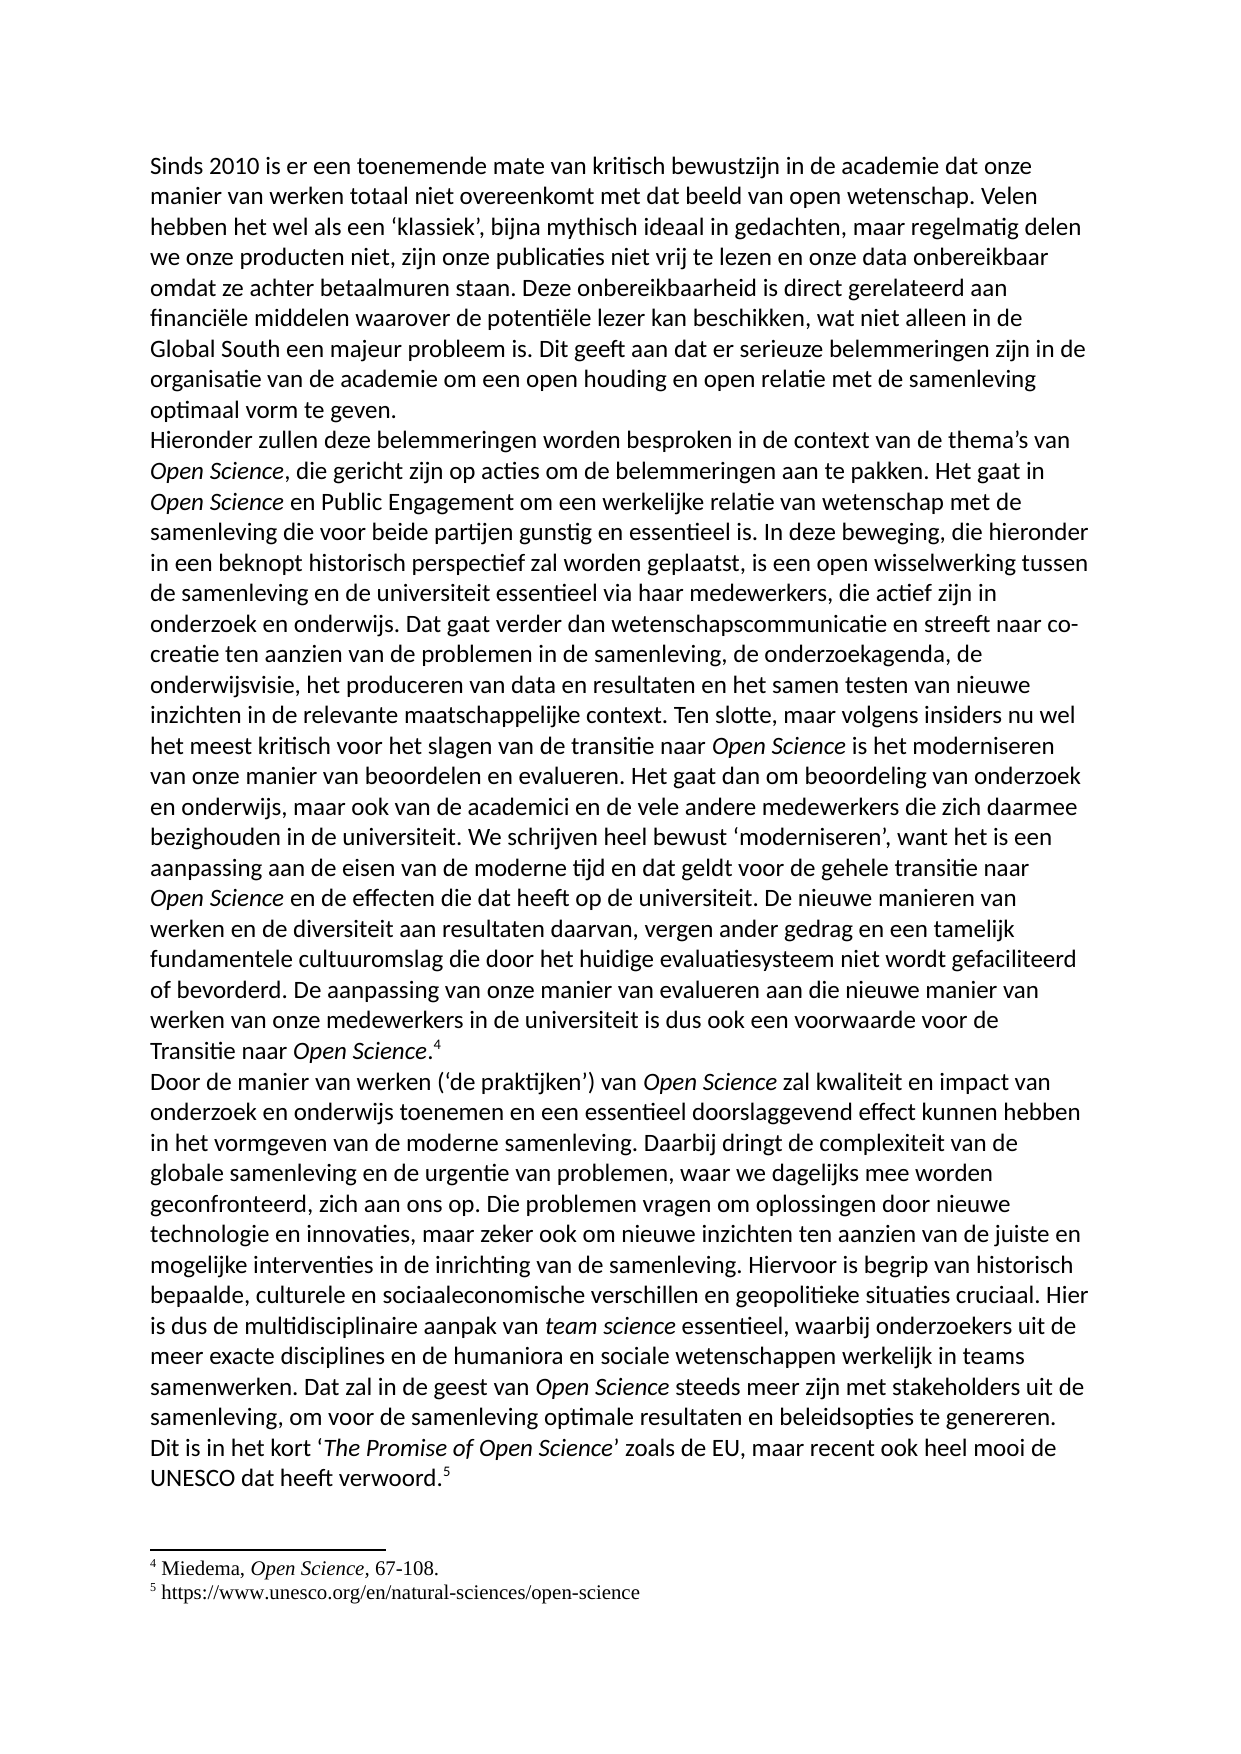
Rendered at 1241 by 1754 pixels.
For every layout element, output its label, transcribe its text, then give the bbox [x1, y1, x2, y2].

text Door de manier van werken (‘de praktijken’) van Open Science zal kwaliteit en impact van onderzoek en onderwijs toenemen en een essentieel doorslaggevend effect kunnen hebben in het vormgeven van de moderne samenleving. Daarbij dringt de complexiteit van de globale samenleving en de urgentie van problemen, waar we dagelijks mee worden geconfronteerd, zich aan ons op. Die problemen vragen om oplossingen door nieuwe technologie en innovaties, maar zeker ook om nieuwe inzichten ten aanzien van de juiste en mogelijke interventies in de inrichting van de samenleving. Hiervoor is begrip van historisch bepaalde, culturele en sociaaleconomische verschillen en geopolitieke situaties cruciaal. Hier is dus de multidisciplinaire aanpak van team science essentieel, waarbij onderzoekers uit de meer exacte disciplines en de humaniora en sociale wetenschappen werkelijk in teams samenwerken. Dat zal in de geest van Open Science steeds meer zijn met stakeholders uit de samenleving, om voor de samenleving optimale resultaten en beleidsopties te genereren. Dit is in het kort ‘The Promise of Open Science’ zoals de EU, maar recent ook heel mooi de UNESCO dat heeft verwoord. [150, 1066, 1090, 1493]
text Hieronder zullen deze belemmeringen worden besproken in de context van de thema’s van Open Science, die gericht zijn op acties om de belemmeringen aan te pakken. Het gaat in Open Science en Public Engagement om een werkelijke relatie van wetenschap met de samenleving die voor beide partijen gunstig en essentieel is. In deze beweging, die hieronder in een beknopt historisch perspectief zal worden geplaatst, is een open wisselwerking tussen de samenleving en de universiteit essentieel via haar medewerkers, die actief zijn in onderzoek en onderwijs. Dat gaat verder dan wetenschapscommunicatie en streeft naar co-creatie ten aanzien van de problemen in de samenleving, de onderzoekagenda, de onderwijsvisie, het produceren van data en resultaten en het samen testen van nieuwe inzichten in de relevante maatschappelijke context. Ten slotte, maar volgens insiders nu wel het meest kritisch voor het slagen van de transitie naar Open Science is het moderniseren van onze manier van beoordelen en evalueren. Het gaat dan om beoordeling van onderzoek en onderwijs, maar ook van de academici en de vele andere medewerkers die zich daarmee bezighouden in de universiteit. We schrijven heel bewust ‘moderniseren’, want het is een aanpassing aan de eisen van de moderne tijd en dat geldt voor de gehele transitie naar Open Science en de effecten die dat heeft op de universiteit. De nieuwe manieren van werken en de diversiteit aan resultaten daarvan, vergen ander gedrag en een tamelijk fundamentele cultuuromslag die door het huidige evaluatiesysteem niet wordt gefaciliteerd of bevorderd. De aanpassing van onze manier van evalueren aan die nieuwe manier van werken van onze medewerkers in de universiteit is dus ook een voorwaarde voor de Transitie naar Open Science. [150, 425, 1090, 1066]
text Sinds 2010 is er een toenemende mate van kritisch bewustzijn in de academie dat onze manier van werken totaal niet overeenkomt met dat beeld van open wetenschap. Velen hebben het wel als een ‘klassiek’, bijna mythisch ideaal in gedachten, maar regelmatig delen we onze producten niet, zijn onze publicaties niet vrij te lezen en onze data onbereikbaar omdat ze achter betaalmuren staan. Deze onbereikbaarheid is direct gerelateerd aan financiële middelen waarover de potentiële lezer kan beschikken, wat niet alleen in de Global South een majeur probleem is. Dit geeft aan dat er serieuze belemmeringen zijn in de organisatie van de academie om een open houding en open relatie met de samenleving optimaal vorm te geven. [150, 150, 1090, 425]
